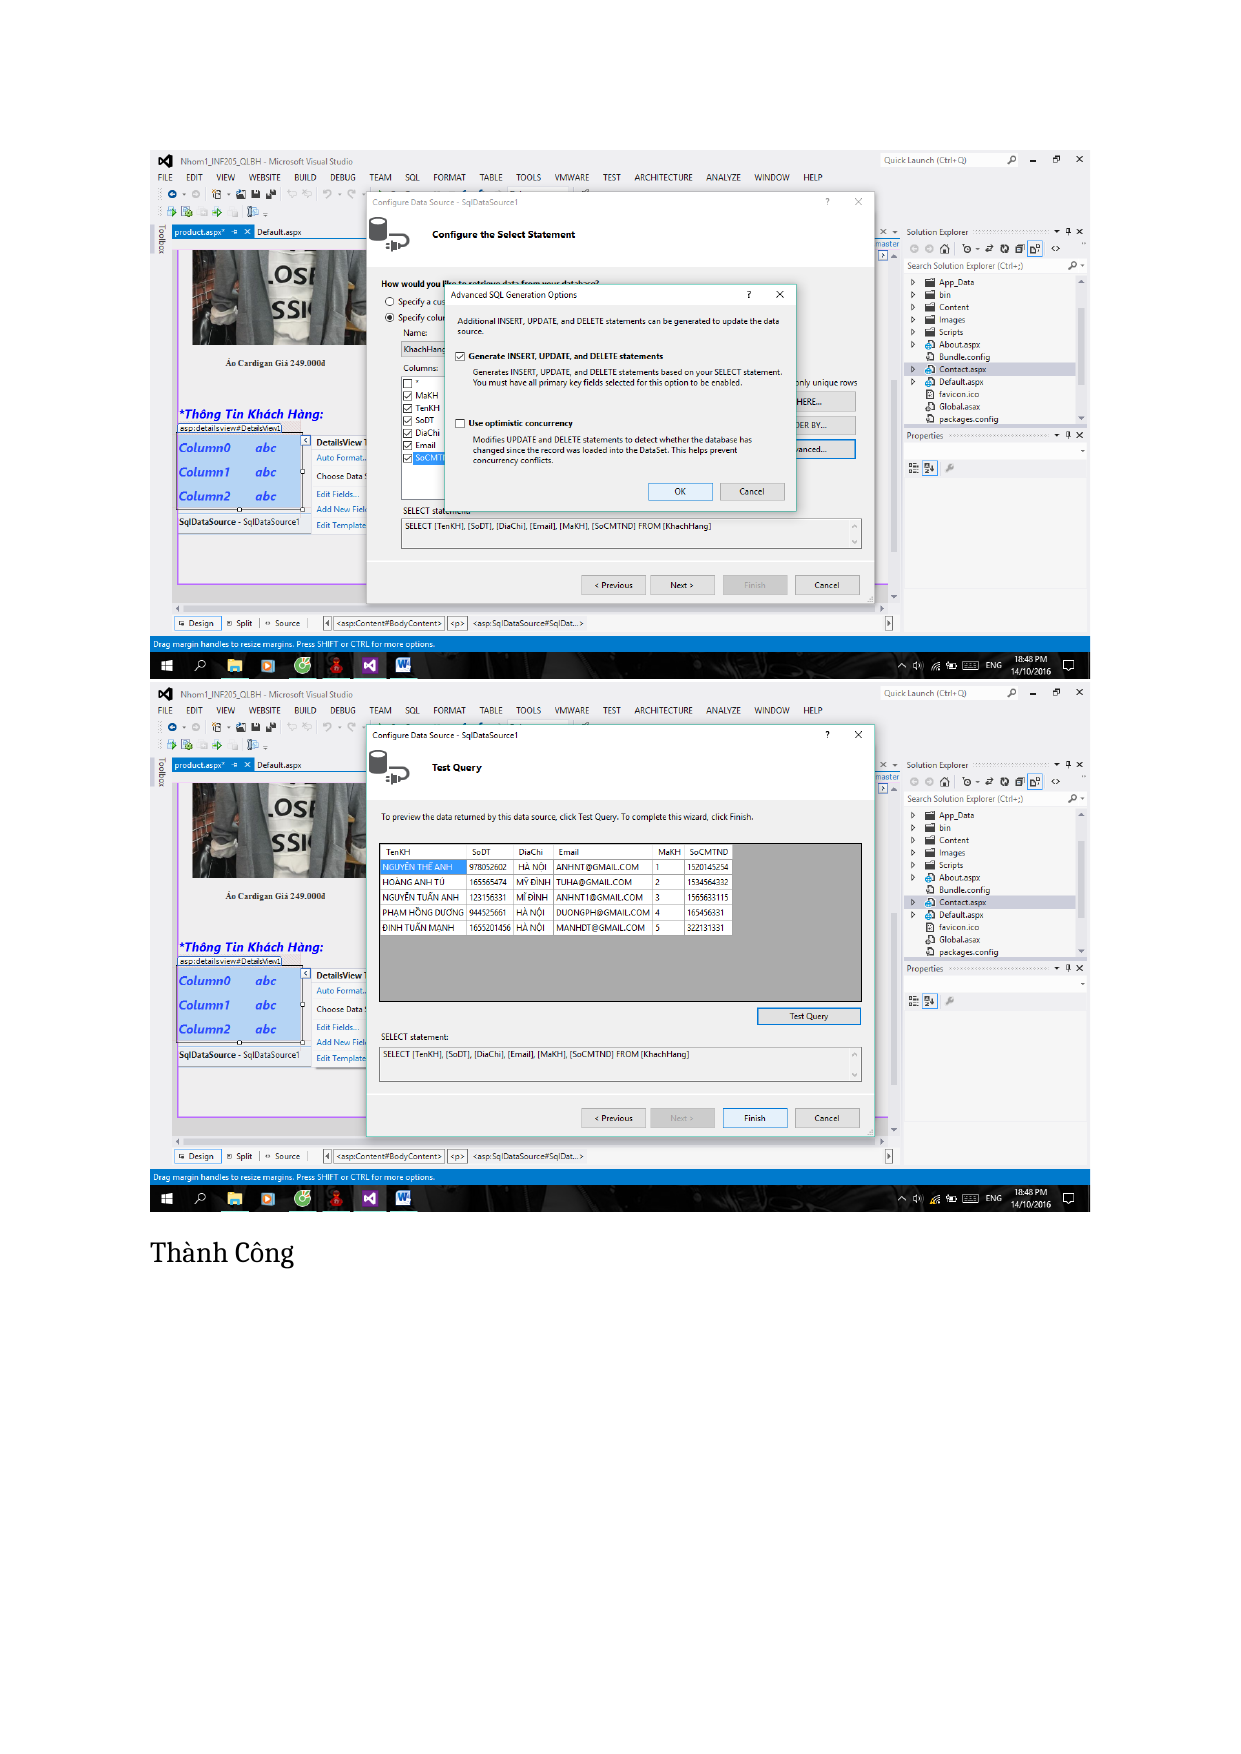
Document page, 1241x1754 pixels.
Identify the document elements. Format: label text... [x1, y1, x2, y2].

text Thành Công [150, 1236, 1090, 1270]
picture [150, 150, 1091, 679]
picture [150, 682, 1091, 1212]
